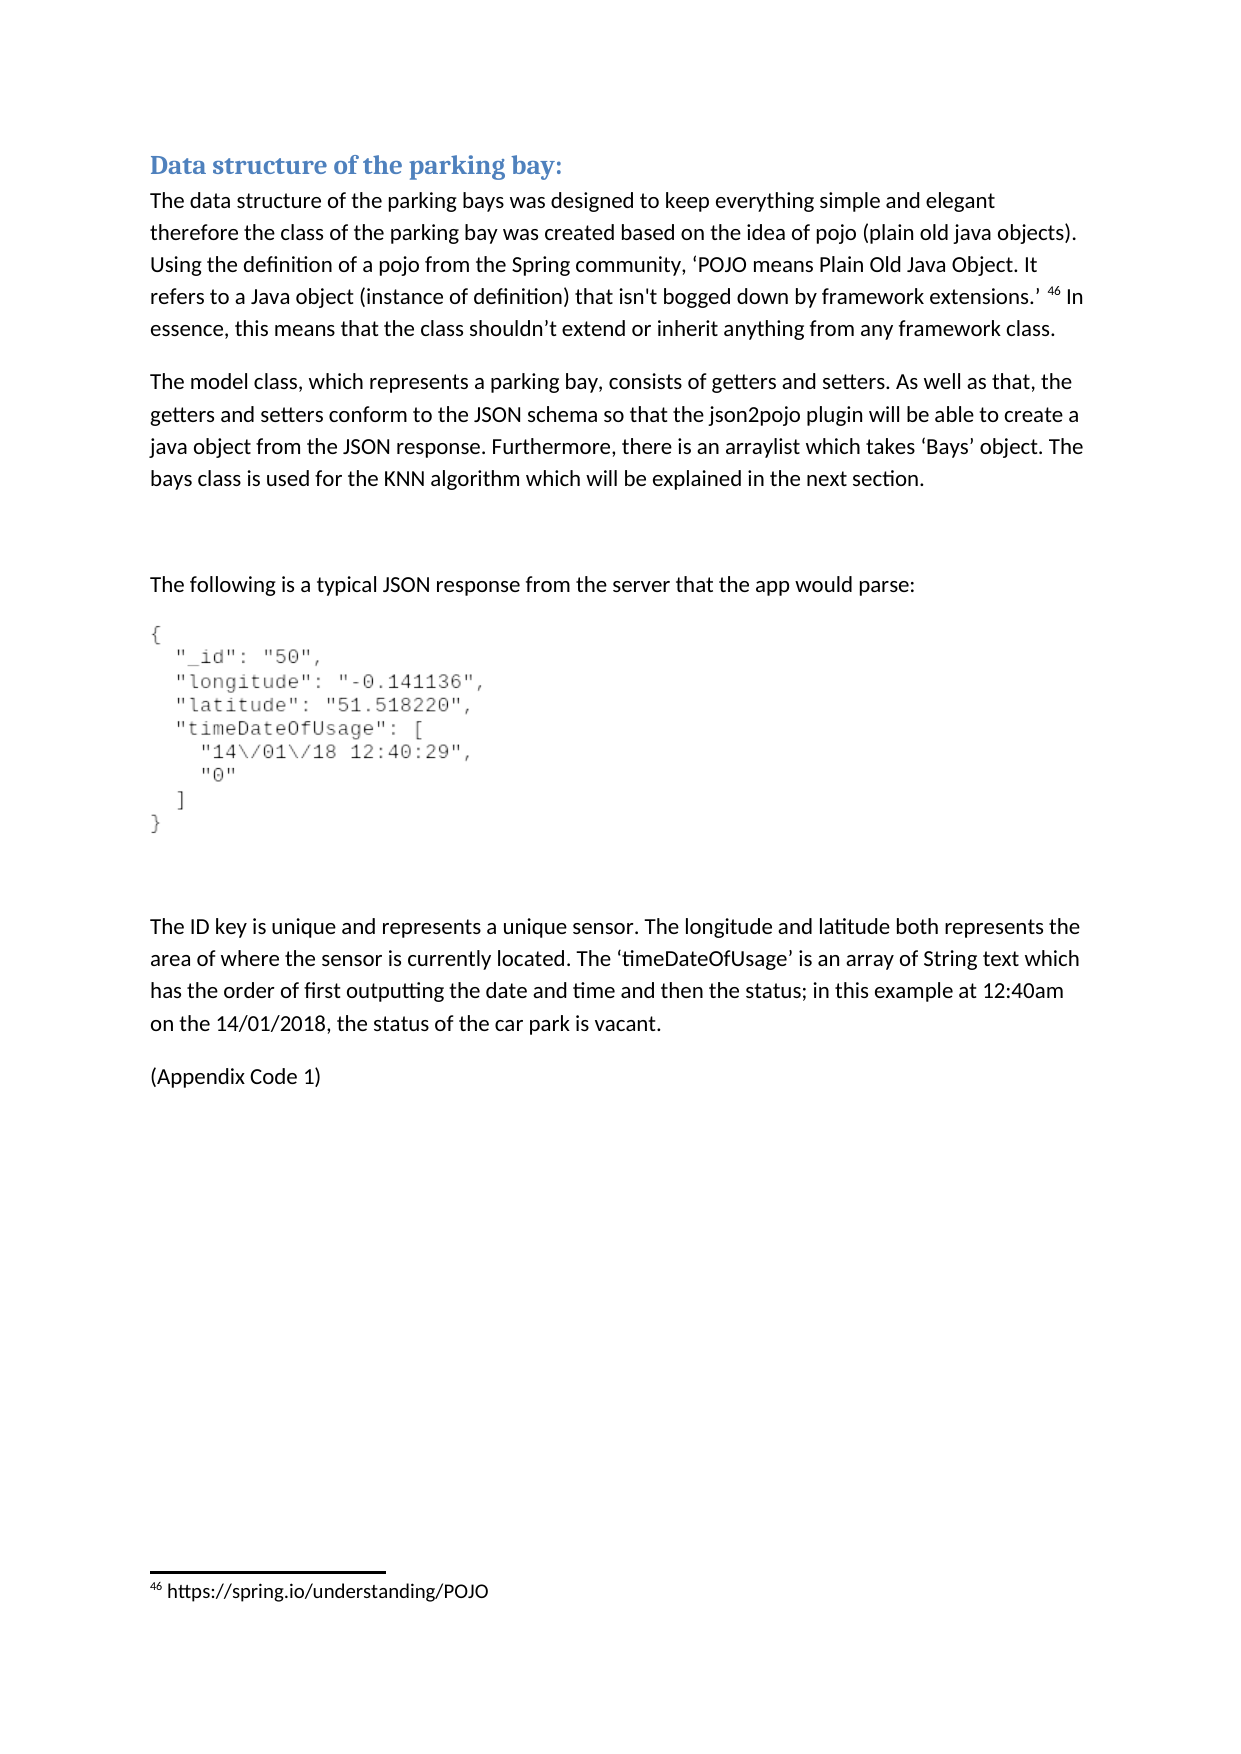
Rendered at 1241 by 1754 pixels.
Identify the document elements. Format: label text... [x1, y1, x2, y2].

text The following is a typical JSON response from the server that the app would parse: [150, 570, 1090, 598]
text The model class, which represents a parking bay, consists of getters and setters. As well as that, the getters and setters conform to the JSON schema so that the json2pojo plugin will be able to create a java object from the JSON response. Furthermore, there is an arraylist which takes ‘Bays’ object. The bays class is used for the KNN algorithm which will be explained in the next section. [150, 367, 1090, 492]
text The data structure of the parking bays was designed to keep everything simple and elegant therefore the class of the parking bay was created based on the idea of pojo (plain old java objects). Using the definition of a pojo from the Spring community, ‘POJO means Plain Old Java Object. It refers to a Java object (instance of definition) that isn't bogged down by framework extensions.’ In essence, this means that the class shouldn’t extend or inherit anything from any framework class. [150, 186, 1090, 342]
text (Appendix Code 1) [150, 1062, 1090, 1090]
subtitle Data structure of the parking bay: [150, 150, 1090, 181]
text The ID key is unique and represents a unique sensor. The longitude and latitude both represents the area of where the sensor is currently located. The ‘timeDateOfUsage’ is an array of String text which has the order of first outputting the date and time and then the status; in this example at 12:40am on the 14/01/2018, the status of the car park is vacant. [150, 912, 1090, 1037]
